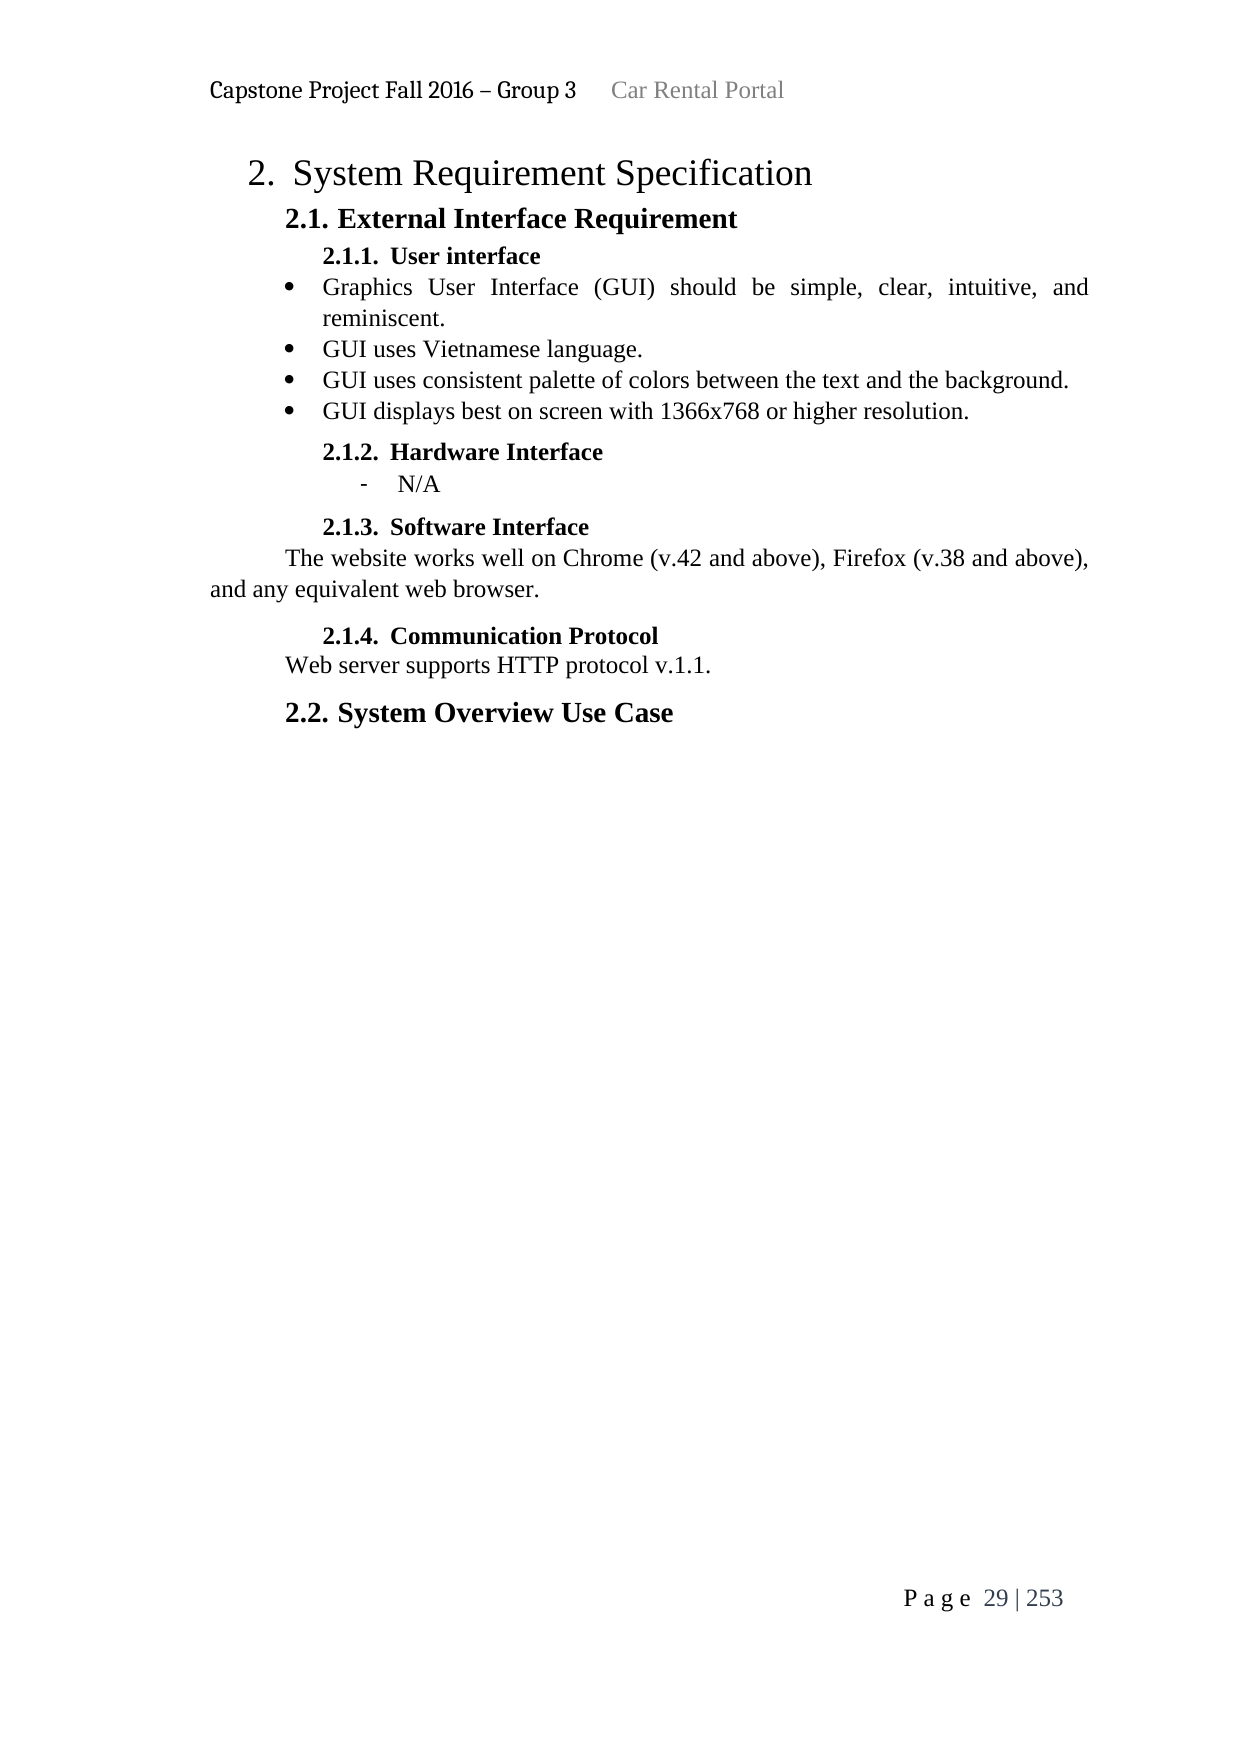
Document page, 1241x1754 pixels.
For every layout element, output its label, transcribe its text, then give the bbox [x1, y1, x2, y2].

subtitle System Overview Use Case [285, 696, 1090, 729]
subtitle Hardware Interface [322, 437, 1090, 466]
subtitle Communication Protocol [322, 621, 1090, 650]
text Web server supports HTTP protocol v.1.1. [210, 650, 1090, 679]
list GUI displays best on screen with 1366x768 or higher resolution. [285, 396, 1090, 425]
list GUI uses consistent palette of colors between the text and the background. [285, 365, 1090, 394]
subtitle System Requirement Specification [247, 150, 1090, 193]
subtitle External Interface Requirement [285, 201, 1090, 234]
list Graphics User Interface (GUI) should be simple, clear, intuitive, and reminiscent. [285, 272, 1090, 332]
text The website works well on Chrome (v.42 and above), Firefox (v.38 and above), and any equivalent web browser. [210, 543, 1090, 602]
list GUI uses Vietnamese language. [285, 334, 1090, 363]
list N/A [360, 468, 1090, 499]
subtitle Software Interface [322, 512, 1090, 540]
subtitle User interface [322, 241, 1090, 270]
